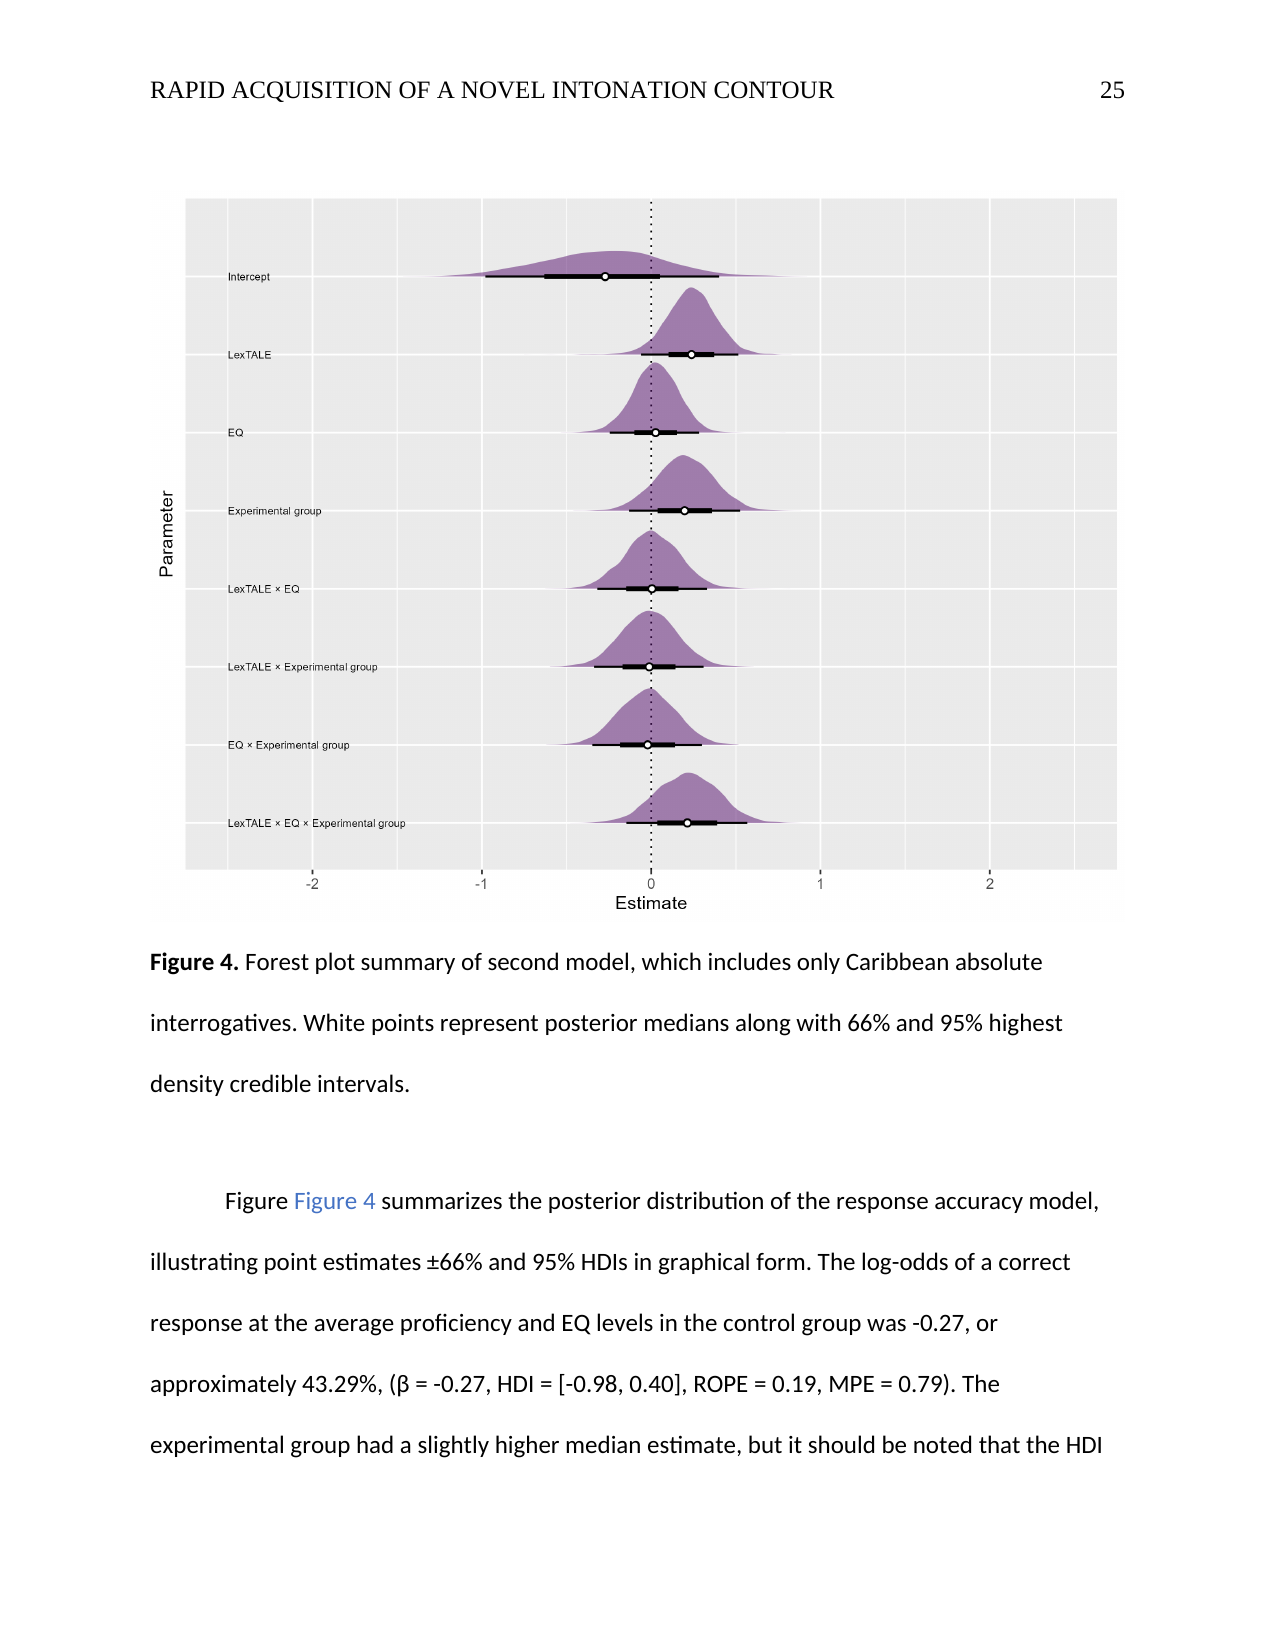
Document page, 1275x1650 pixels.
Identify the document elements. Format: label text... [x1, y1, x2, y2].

picture [150, 190, 1125, 922]
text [150, 1185, 1125, 1459]
title Figure 4. Forest plot summary of second model, which includes only Caribbean absolute interrogatives. White points represent posterior medians along with 66% and 95% highest density credible intervals. [150, 946, 1125, 1099]
